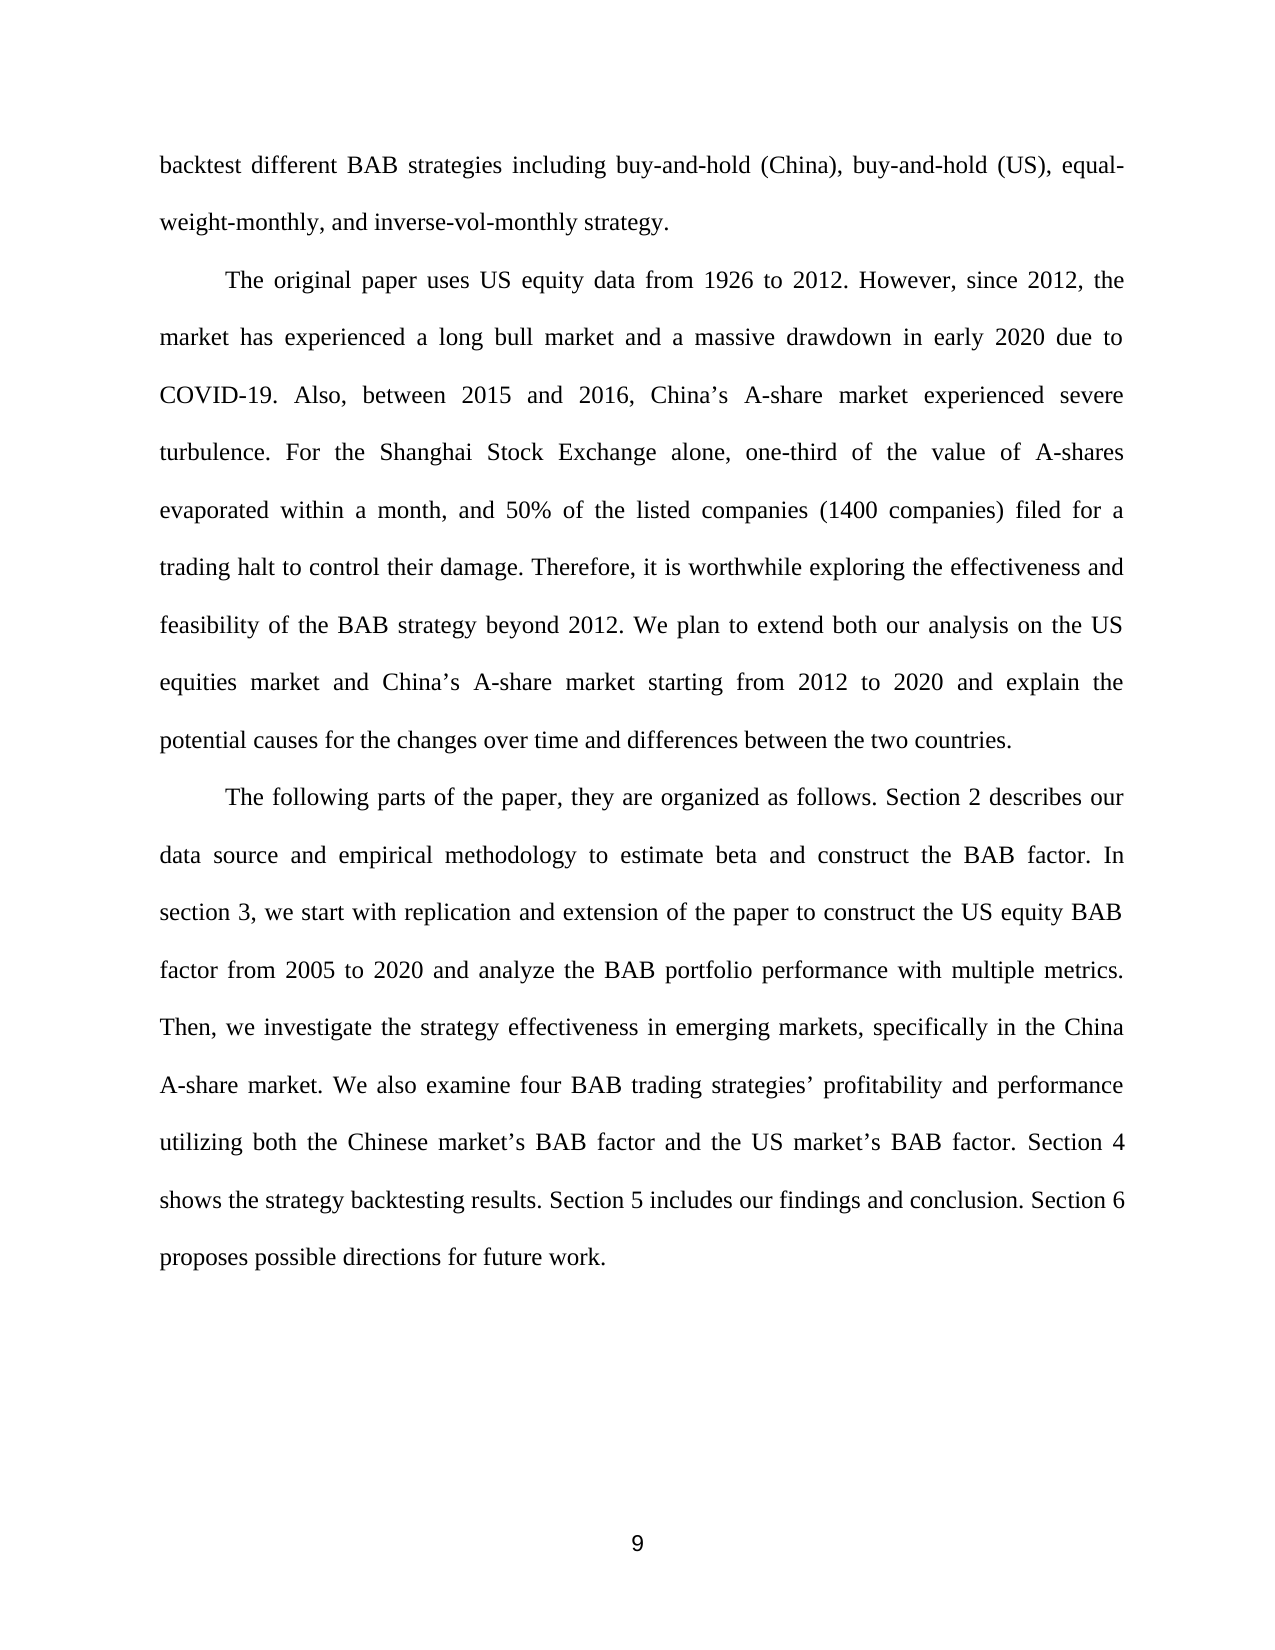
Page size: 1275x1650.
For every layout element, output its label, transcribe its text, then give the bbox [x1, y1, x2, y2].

text The original paper uses US equity data from 1926 to 2012. However, since 2012, the market has experienced a long bull market and a massive drawdown in early 2020 due to COVID-19. Also, between 2015 and 2016, China’s A-share market experienced severe turbulence. For the Shanghai Stock Exchange alone, one-third of the value of A-shares evaporated within a month, and 50% of the listed companies (1400 companies) filed for a trading halt to control their damage. Therefore, it is worthwhile exploring the effectiveness and feasibility of the BAB strategy beyond 2012. We plan to extend both our analysis on the US equities market and China’s A-share market starting from 2012 to 2020 and explain the potential causes for the changes over time and differences between the two countries. [159, 265, 1125, 754]
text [159, 150, 1125, 236]
text The following parts of the paper, they are organized as follows. Section 2 describes our data source and empirical methodology to estimate beta and construct the BAB factor. In section 3, we start with replication and extension of the paper to construct the US equity BAB factor from 2005 to 2020 and analyze the BAB portfolio performance with multiple metrics. Then, we investigate the strategy effectiveness in emerging markets, specifically in the China A-share market. We also examine four BAB trading strategies’ profitability and performance utilizing both the Chinese market’s BAB factor and the US market’s BAB factor. Section 4 shows the strategy backtesting results. Section 5 includes our findings and conclusion. Section 6 proposes possible directions for future work. [159, 782, 1125, 1271]
